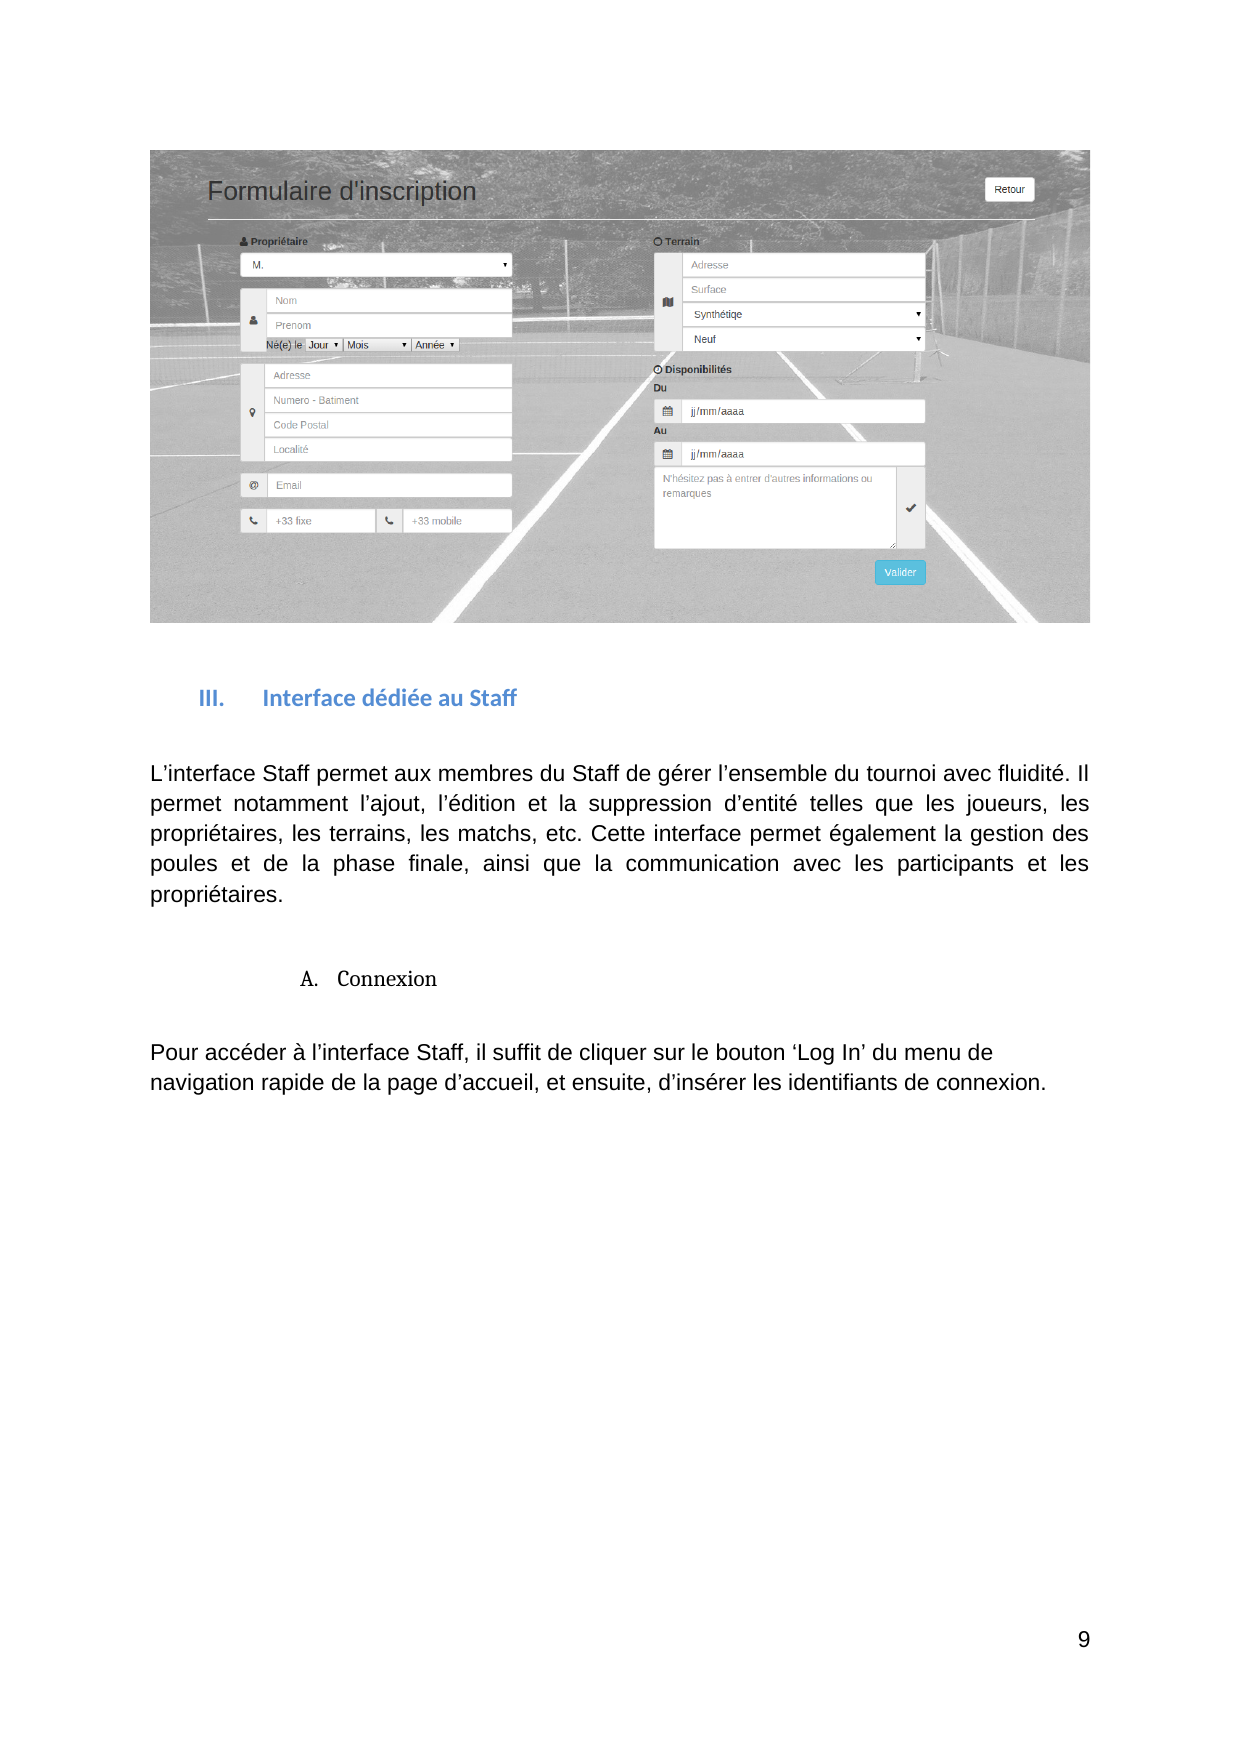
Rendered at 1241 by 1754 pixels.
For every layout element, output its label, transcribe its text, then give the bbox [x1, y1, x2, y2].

text Pour accéder à l’interface Staff, il suffit de cliquer sur le bouton ‘Log In’ du menu de navigation rapide de la page d’accueil, et ensuite, d’insérer les identifiants de connexion. [150, 1039, 1090, 1095]
text L’interface Staff permet aux membres du Staff de gérer l’ensemble du tournoi avec fluidité. Il permet notamment l’ajout, l’édition et la suppression d’entité telles que les joueurs, les propriétaires, les terrains, les matchs, etc. Cette interface permet également la gestion des poules et de la phase finale, ainsi que la communication avec les participants et les propriétaires. [150, 760, 1090, 907]
subtitle Interface dédiée au Staff [225, 682, 1090, 712]
picture [150, 150, 1091, 623]
subtitle Connexion [300, 966, 1090, 992]
